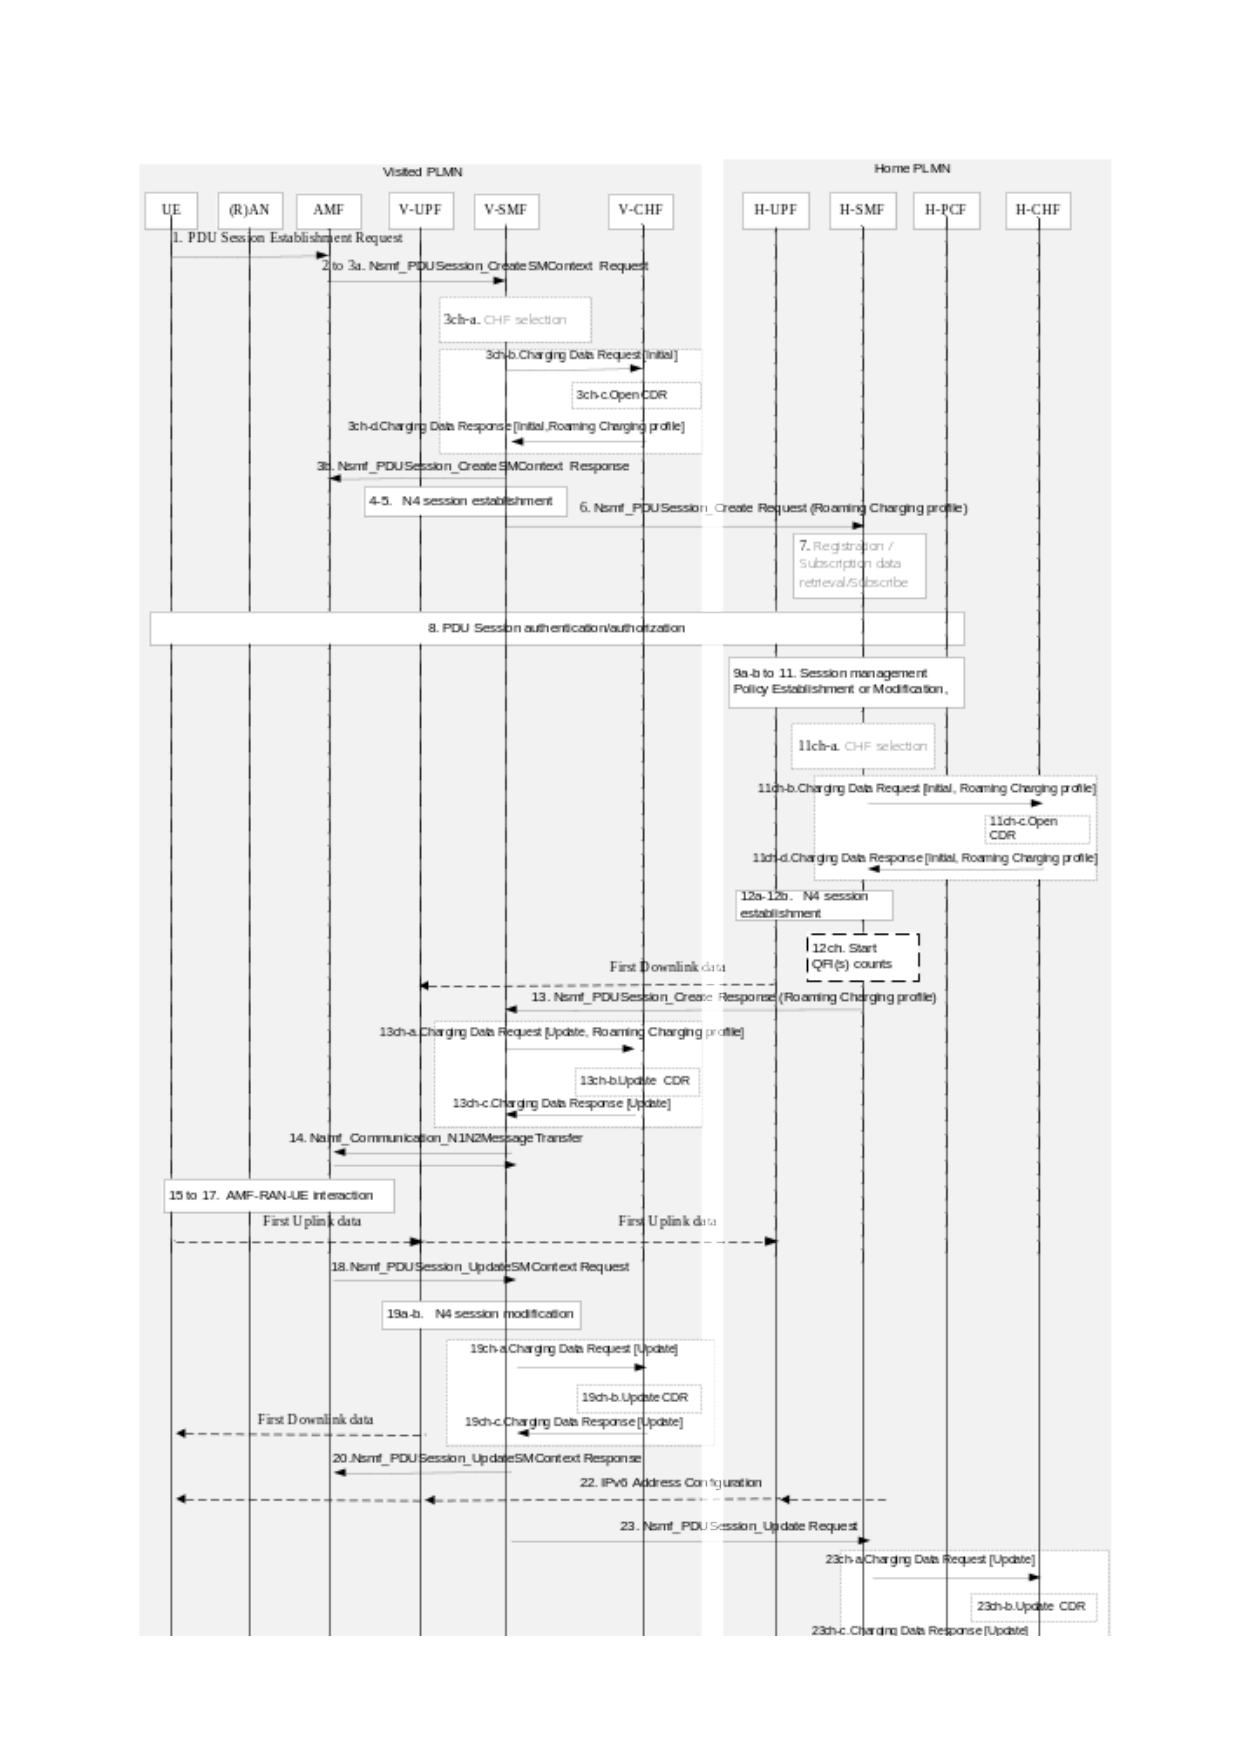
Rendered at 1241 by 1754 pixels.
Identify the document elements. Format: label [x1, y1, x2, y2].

text [118, 147, 1122, 1636]
